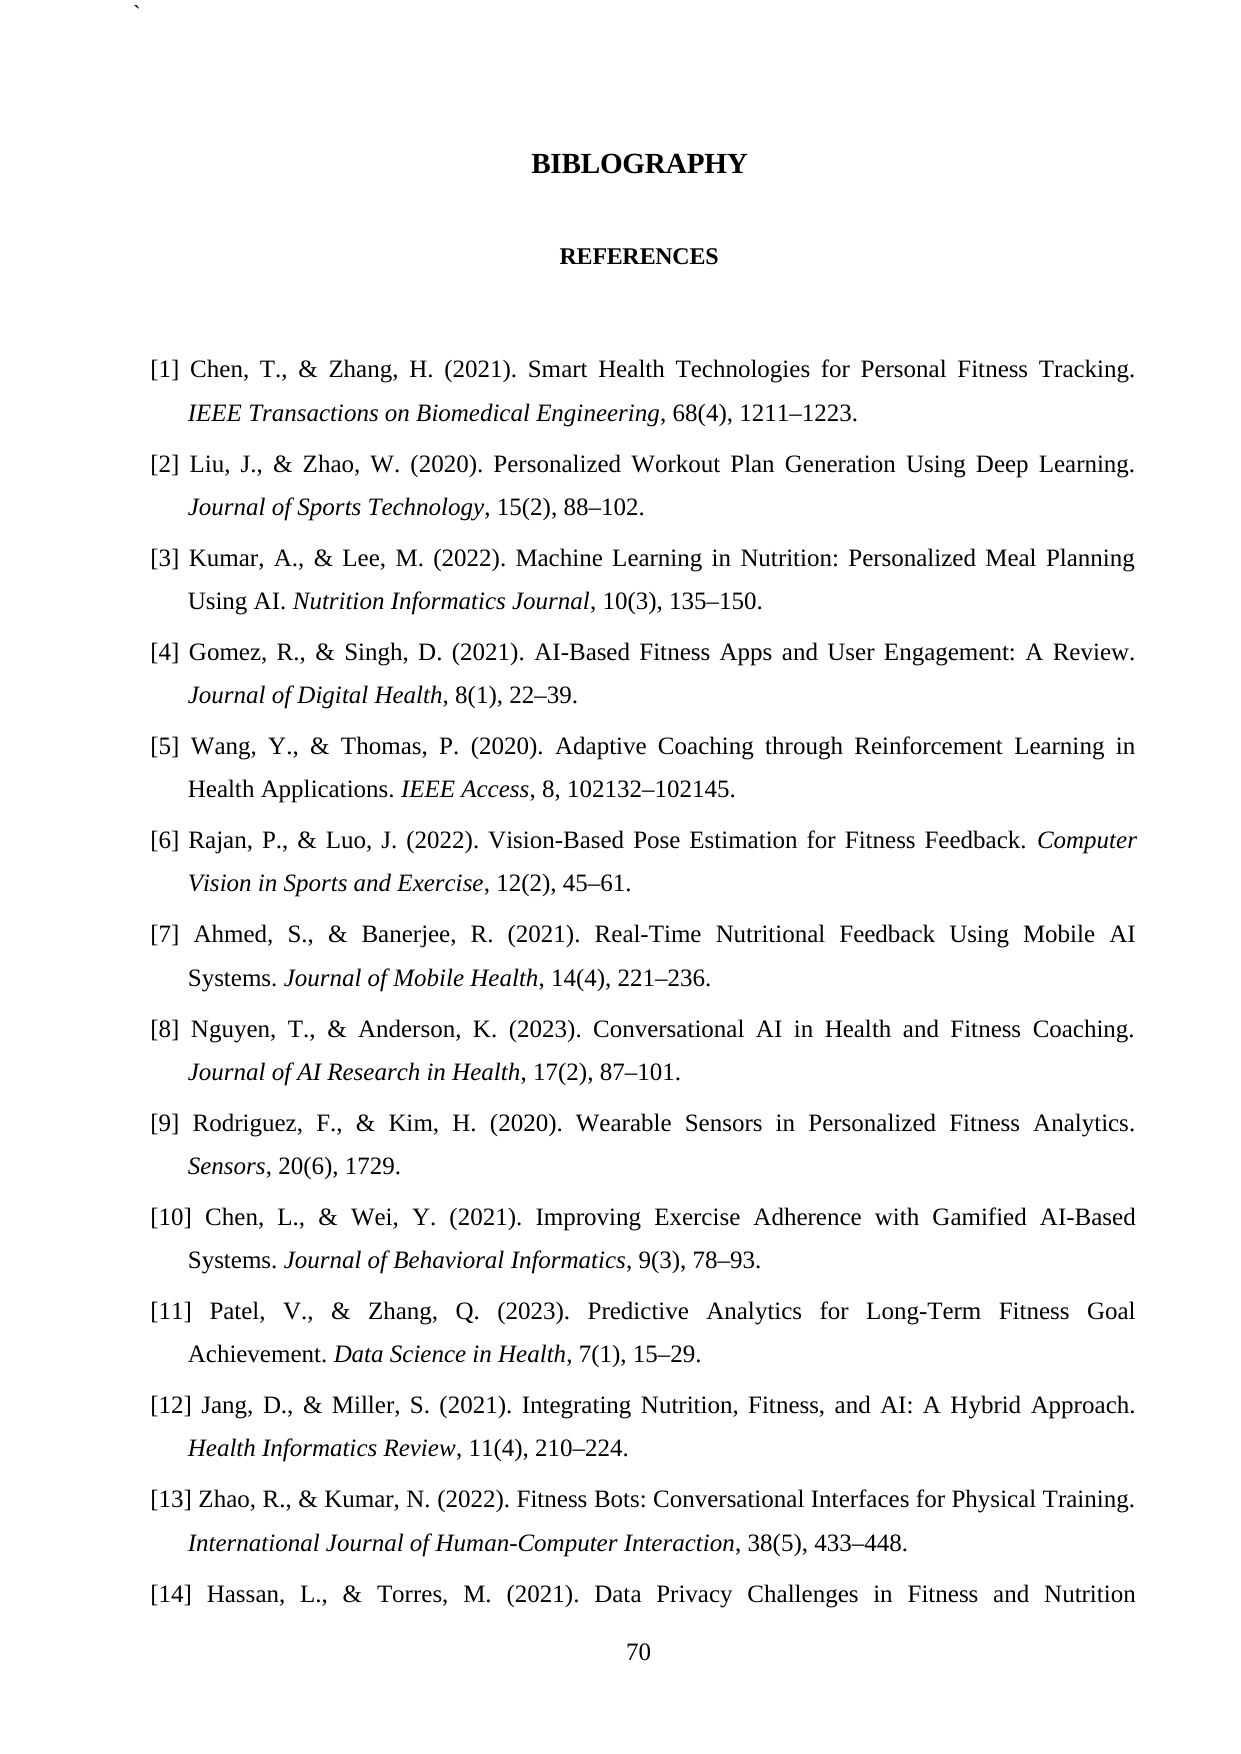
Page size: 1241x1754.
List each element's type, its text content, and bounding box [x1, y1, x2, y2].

subtitle [3] Kumar, A., & Lee, M. (2022). Machine Learning in Nutrition: Personalized Meal Planning Using AI. Nutrition Informatics Journal, 10(3), 135–150. [150, 543, 1137, 615]
subtitle [12] Jang, D., & Miller, S. (2021). Integrating Nutrition, Fitness, and AI: A Hybrid Approach. Health Informatics Review, 11(4), 210–224. [150, 1390, 1137, 1462]
subtitle [9] Rodriguez, F., & Kim, H. (2020). Wearable Sensors in Personalized Fitness Analytics. Sensors, 20(6), 1729. [150, 1108, 1137, 1180]
subtitle [6] Rajan, P., & Luo, J. (2022). Vision-Based Pose Estimation for Fitness Feedback. Computer Vision in Sports and Exercise, 12(2), 45–61. [150, 825, 1137, 897]
subtitle [1] Chen, T., & Zhang, H. (2021). Smart Health Technologies for Personal Fitness Tracking. IEEE Transactions on Biomedical Engineering, 68(4), 1211–1223. [150, 354, 1137, 426]
subtitle [13] Zhao, R., & Kumar, N. (2022). Fitness Bots: Conversational Interfaces for Physical Training. International Journal of Human-Computer Interaction, 38(5), 433–448. [150, 1484, 1137, 1556]
subtitle [10] Chen, L., & Wei, Y. (2021). Improving Exercise Adherence with Gamified AI-Based Systems. Journal of Behavioral Informatics, 9(3), 78–93. [150, 1202, 1137, 1274]
subtitle [7] Ahmed, S., & Banerjee, R. (2021). Real-Time Nutritional Feedback Using Mobile AI Systems. Journal of Mobile Health, 14(4), 221–236. [150, 919, 1137, 991]
subtitle [4] Gomez, R., & Singh, D. (2021). AI-Based Fitness Apps and User Engagement: A Review. Journal of Digital Health, 8(1), 22–39. [150, 637, 1137, 709]
subtitle BIBLOGRAPHY [246, 147, 1033, 180]
subtitle [11] Patel, V., & Zhang, Q. (2023). Predictive Analytics for Long-Term Fitness Goal Achievement. Data Science in Health, 7(1), 15–29. [150, 1296, 1137, 1368]
subtitle [5] Wang, Y., & Thomas, P. (2020). Adaptive Coaching through Reinforcement Learning in Health Applications. IEEE Access, 8, 102132–102145. [150, 731, 1137, 803]
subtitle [150, 1579, 1137, 1607]
text REFERENCES [246, 242, 1032, 269]
subtitle [2] Liu, J., & Zhao, W. (2020). Personalized Workout Plan Generation Using Deep Learning. Journal of Sports Technology, 15(2), 88–102. [150, 449, 1137, 521]
subtitle [8] Nguyen, T., & Anderson, K. (2023). Conversational AI in Health and Fitness Coaching. Journal of AI Research in Health, 17(2), 87–101. [150, 1014, 1137, 1086]
